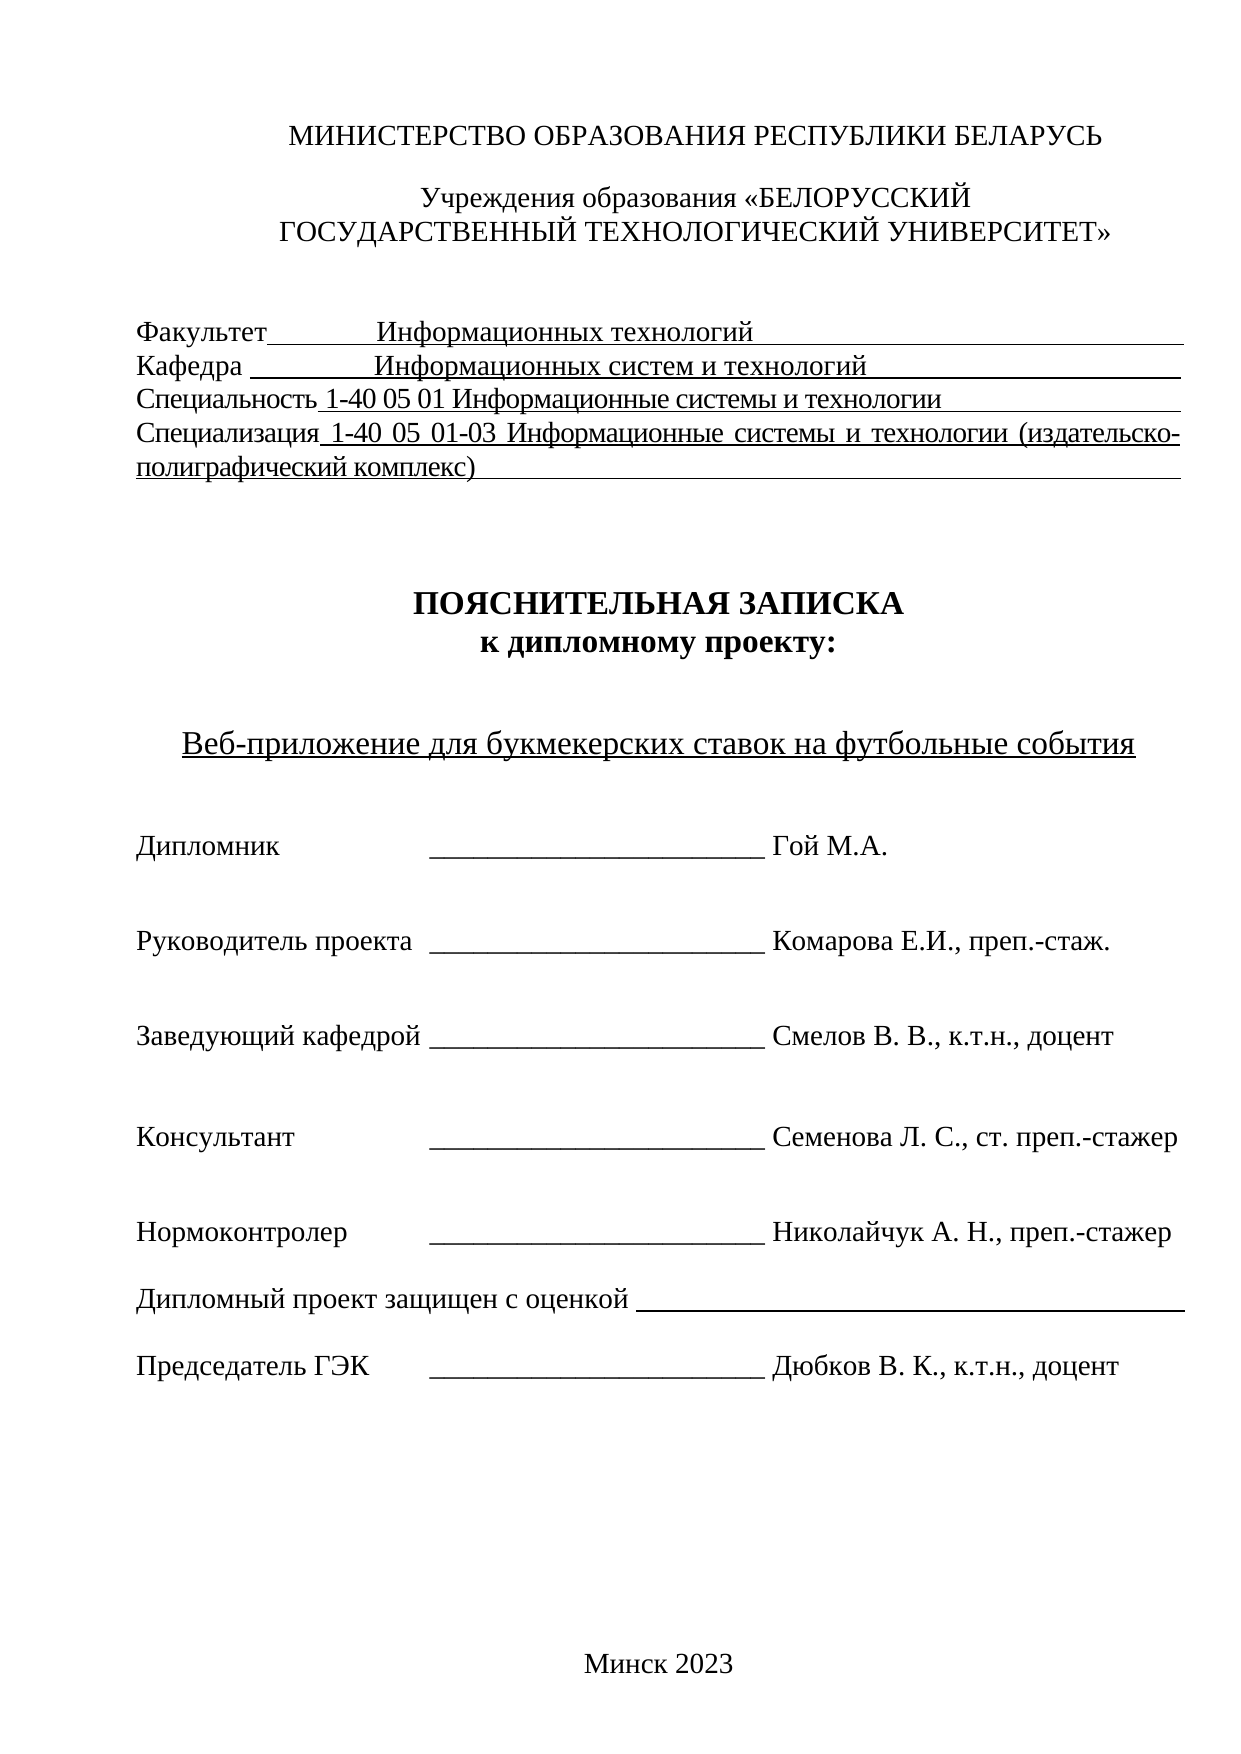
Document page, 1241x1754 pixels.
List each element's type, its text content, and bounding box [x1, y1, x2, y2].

text ПОЯСНИТЕЛЬНАЯ ЗАПИСКА [136, 583, 1181, 621]
text Кафедра Информационных систем и технологий [136, 348, 1181, 382]
text МИНИСТЕРСТВО ОБРАЗОВАНИЯ РЕСПУБЛИКИ БЕЛАРУСЬ [136, 118, 1240, 152]
text Факультет Информационных технологий [136, 314, 1240, 348]
text Дипломник _______________________ Гой М.А. [136, 828, 1184, 862]
text Учреждения образования «БЕЛОРУССКИЙ [136, 180, 1240, 214]
text Заведующий кафедрой _______________________ Смелов В. В., к.т.н., доцент [136, 1018, 1240, 1052]
text Специализация 1-40 05 01-03 Информационные системы и технологии (издательско-полиграфический комплекс) [136, 415, 1181, 478]
text к дипломному проекту: [136, 621, 1181, 659]
text Веб-приложение для букмекерских ставок на футбольные события [136, 723, 1181, 761]
text Консультант _______________________ Семенова Л. С., ст. преп.-стажер [136, 1119, 1240, 1153]
text Дипломный проект защищен с оценкой [136, 1281, 1240, 1315]
text Нормоконтролер _______________________ Николайчук А. Н., преп.-стажер [136, 1214, 1240, 1248]
text ГОСУДАРСТВЕННЫЙ ТЕХНОЛОГИЧЕСКИЙ УНИВЕРСИТЕТ» [136, 214, 1240, 247]
text Председатель ГЭК _______________________ Дюбков В. К., к.т.н., доцент [136, 1348, 1240, 1382]
text Специальность 1-40 05 01 Информационные системы и технологии [136, 382, 1181, 415]
text Руководитель проекта _______________________ Комарова Е.И., преп.-стаж. [136, 923, 1181, 957]
